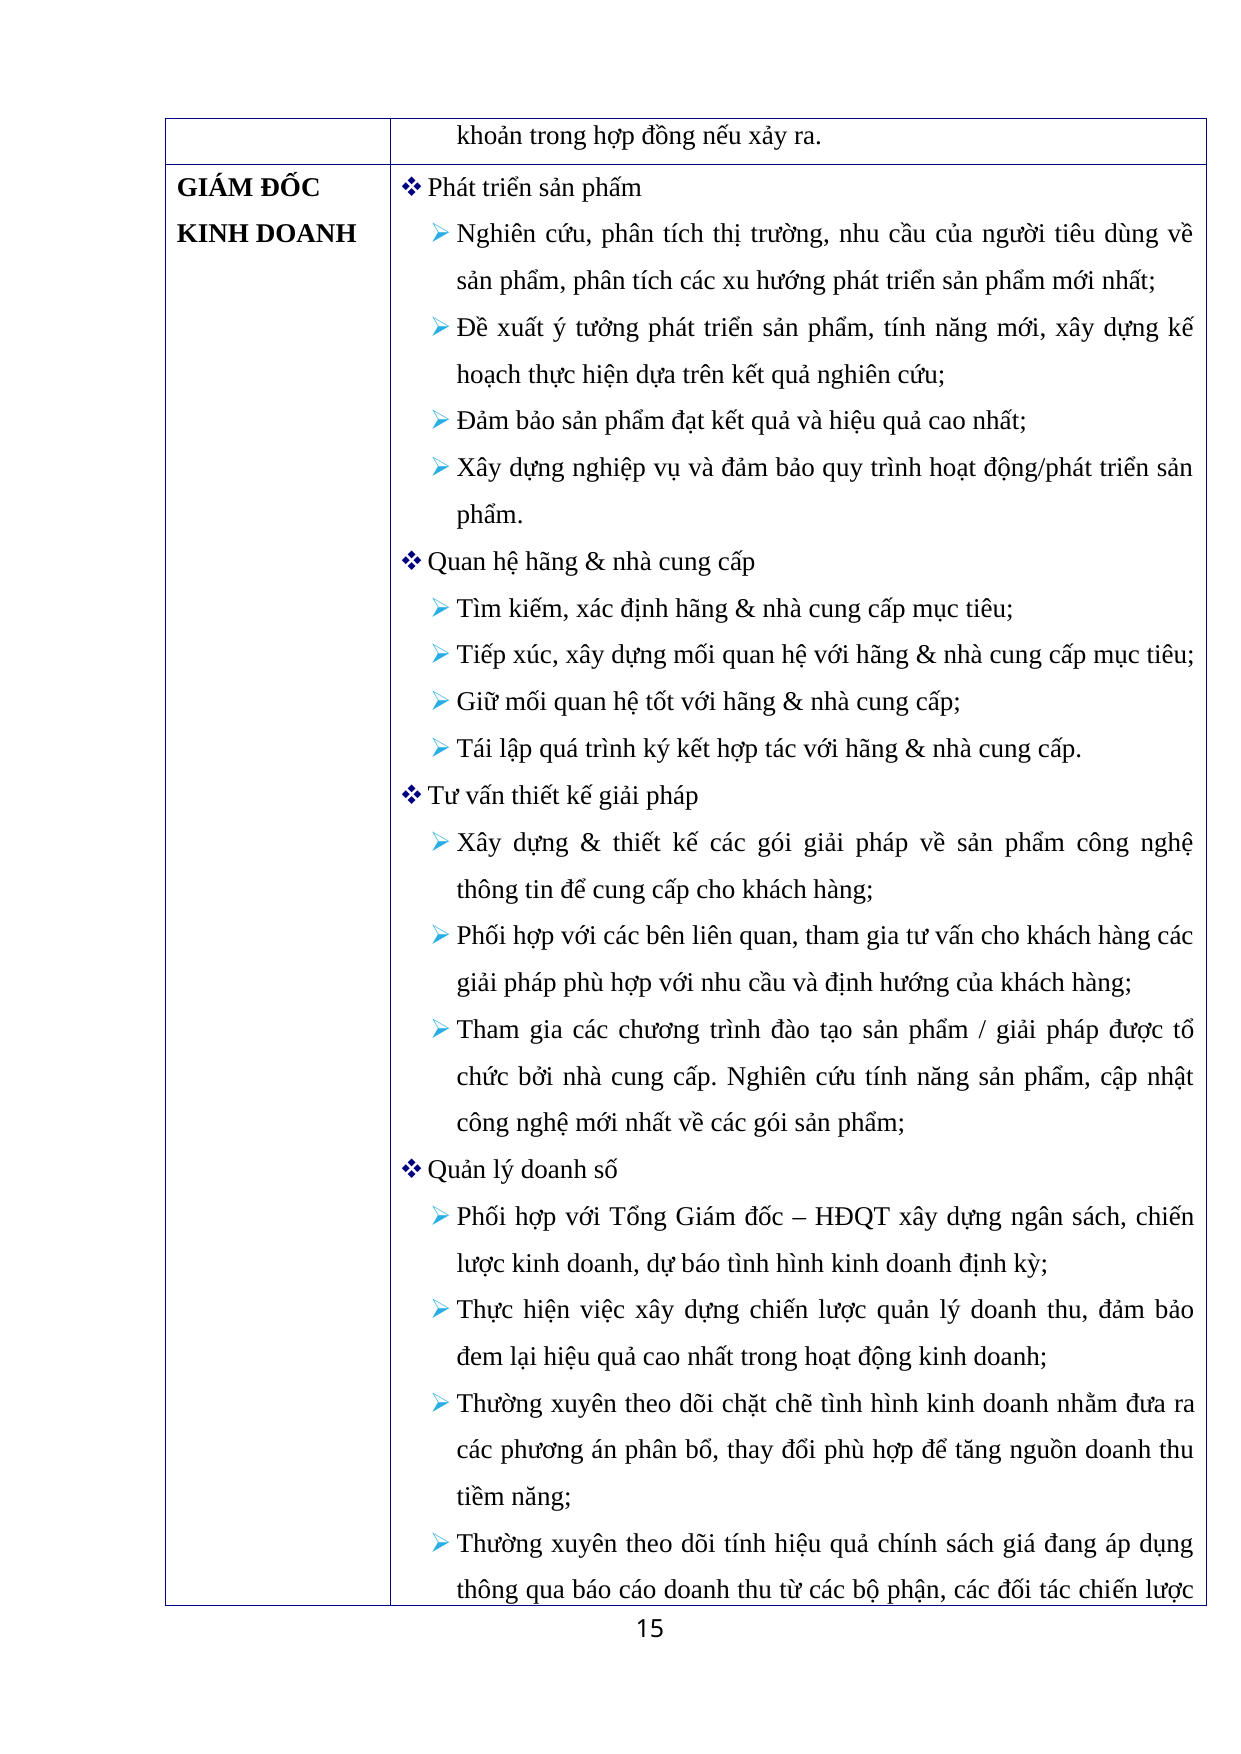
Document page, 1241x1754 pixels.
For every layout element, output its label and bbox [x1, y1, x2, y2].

table_cell [166, 165, 390, 1605]
table_cell [166, 119, 390, 163]
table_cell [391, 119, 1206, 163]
table_cell [391, 165, 1206, 1605]
